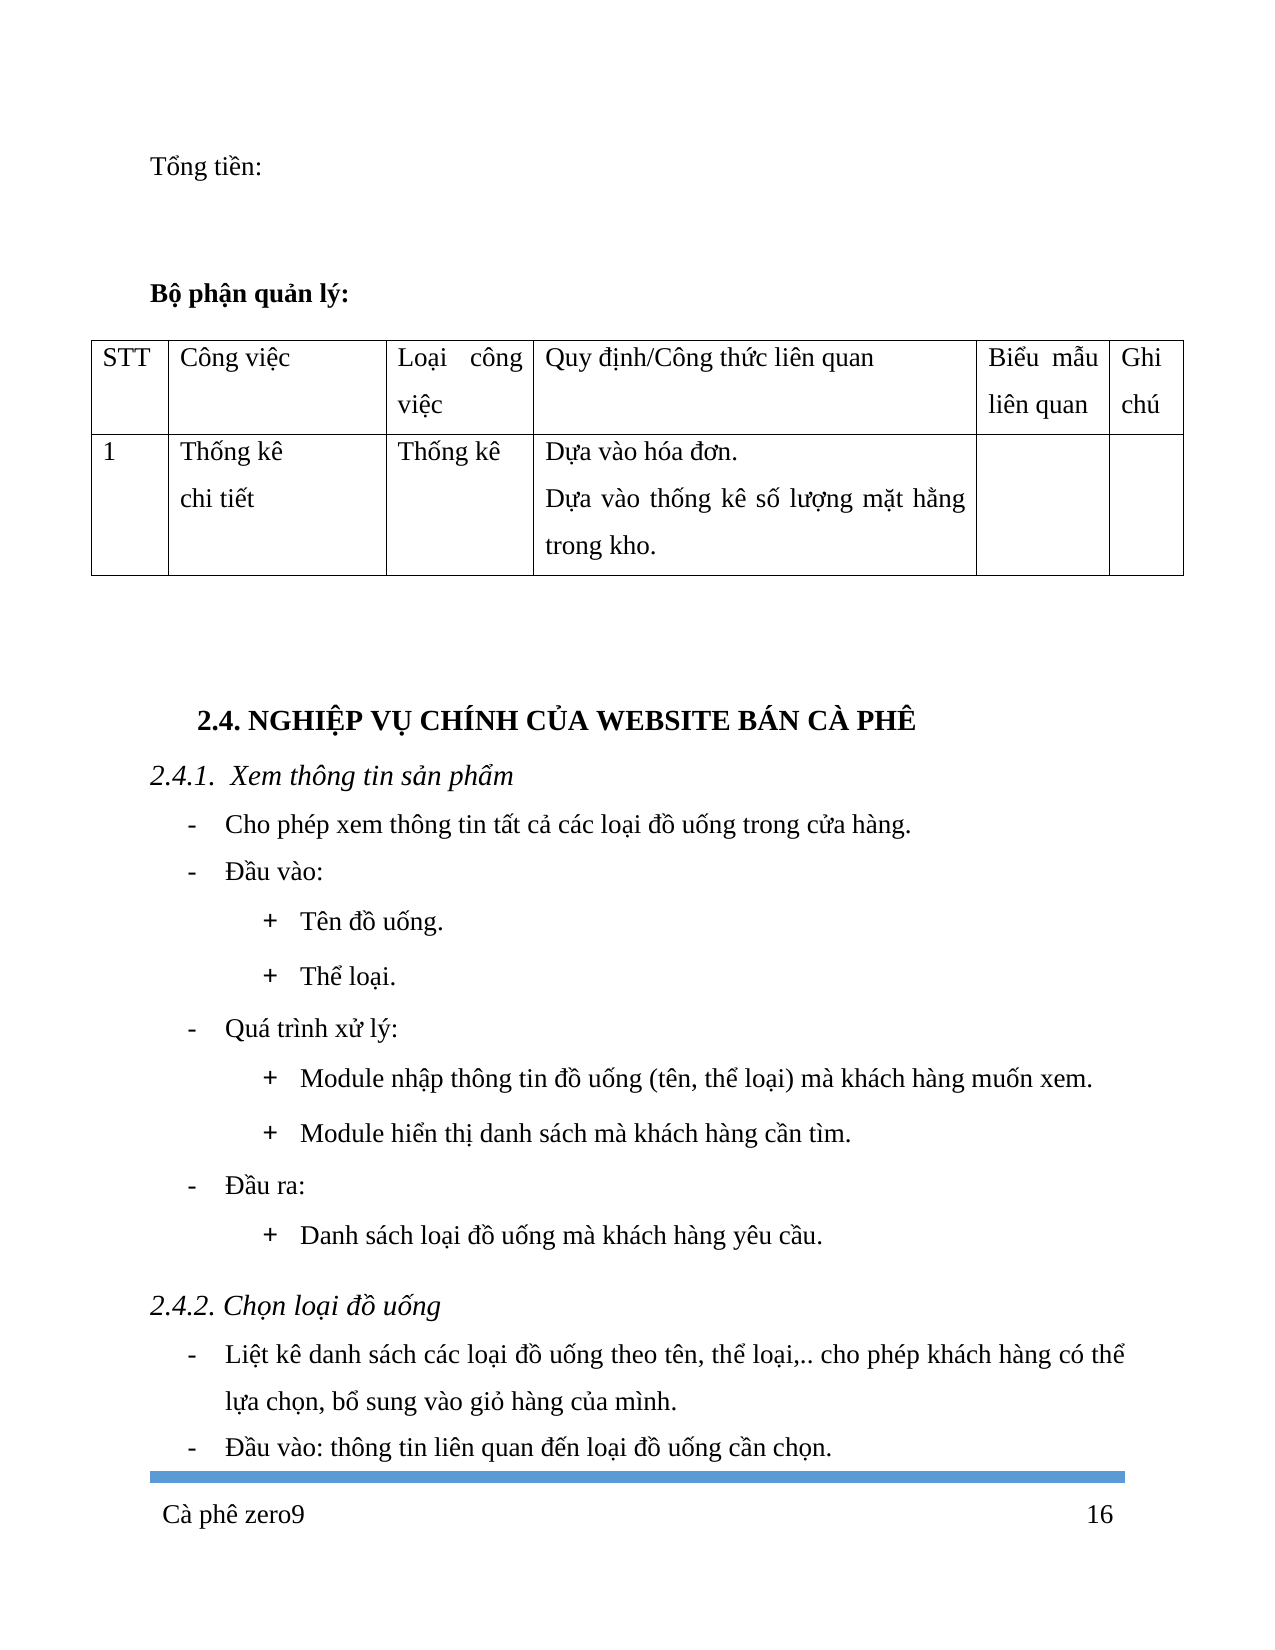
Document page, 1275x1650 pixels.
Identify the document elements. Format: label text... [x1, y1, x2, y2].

table_header Quy định/Công thức liên quan [534, 341, 976, 434]
list Liệt kê danh sách các loại đồ uống theo tên, thể loại,.. cho phép khách hàng có thể lựa chọn, bổ sung vào giỏ hàng của mình. [187, 1338, 1125, 1416]
table_cell [1110, 435, 1183, 575]
table_header Ghi chú [1110, 341, 1183, 434]
list Module nhập thông tin đồ uống (tên, thể loại) mà khách hàng muốn xem. [262, 1058, 1125, 1095]
table_header Loại công việc [387, 341, 533, 434]
table_cell [977, 435, 1109, 575]
table_header STT [92, 341, 168, 434]
table_cell Dựa vào hóa đơn. Dựa vào thống kê số lượng mặt hằng trong kho. [534, 435, 976, 575]
text Bộ phận quản lý: [150, 277, 1125, 308]
list Thể loại. [262, 957, 1125, 993]
table_header Biểu mẫu liên quan [977, 341, 1109, 434]
table_header Công việc [169, 341, 386, 434]
list Module hiển thị danh sách mà khách hàng cần tìm. [262, 1114, 1125, 1151]
list Danh sách loại đồ uống mà khách hàng yêu cầu. [262, 1216, 1125, 1253]
list Đầu vào: [187, 854, 1125, 886]
list Quá trình xử lý: [187, 1012, 1125, 1043]
table_cell 1 [92, 435, 168, 575]
list Đầu vào: thông tin liên quan đến loại đồ uống cần chọn. [187, 1431, 1125, 1463]
list Tên đồ uống. [262, 901, 1125, 938]
subtitle Chọn loại đồ uống [150, 1288, 1125, 1321]
subtitle Xem thông tin sản phẩm [150, 758, 1125, 791]
list Cho phép xem thông tin tất cả các loại đồ uống trong cửa hàng. [187, 808, 1125, 839]
subtitle NGHIỆP VỤ CHÍNH CỦA WEBSITE BÁN CÀ PHÊ [197, 703, 1125, 737]
list Đầu ra: [187, 1169, 1125, 1200]
table_cell Thống kê [387, 435, 533, 575]
table_cell Thống kê chi tiết [169, 435, 386, 575]
text Tổng tiền: [150, 150, 1125, 181]
